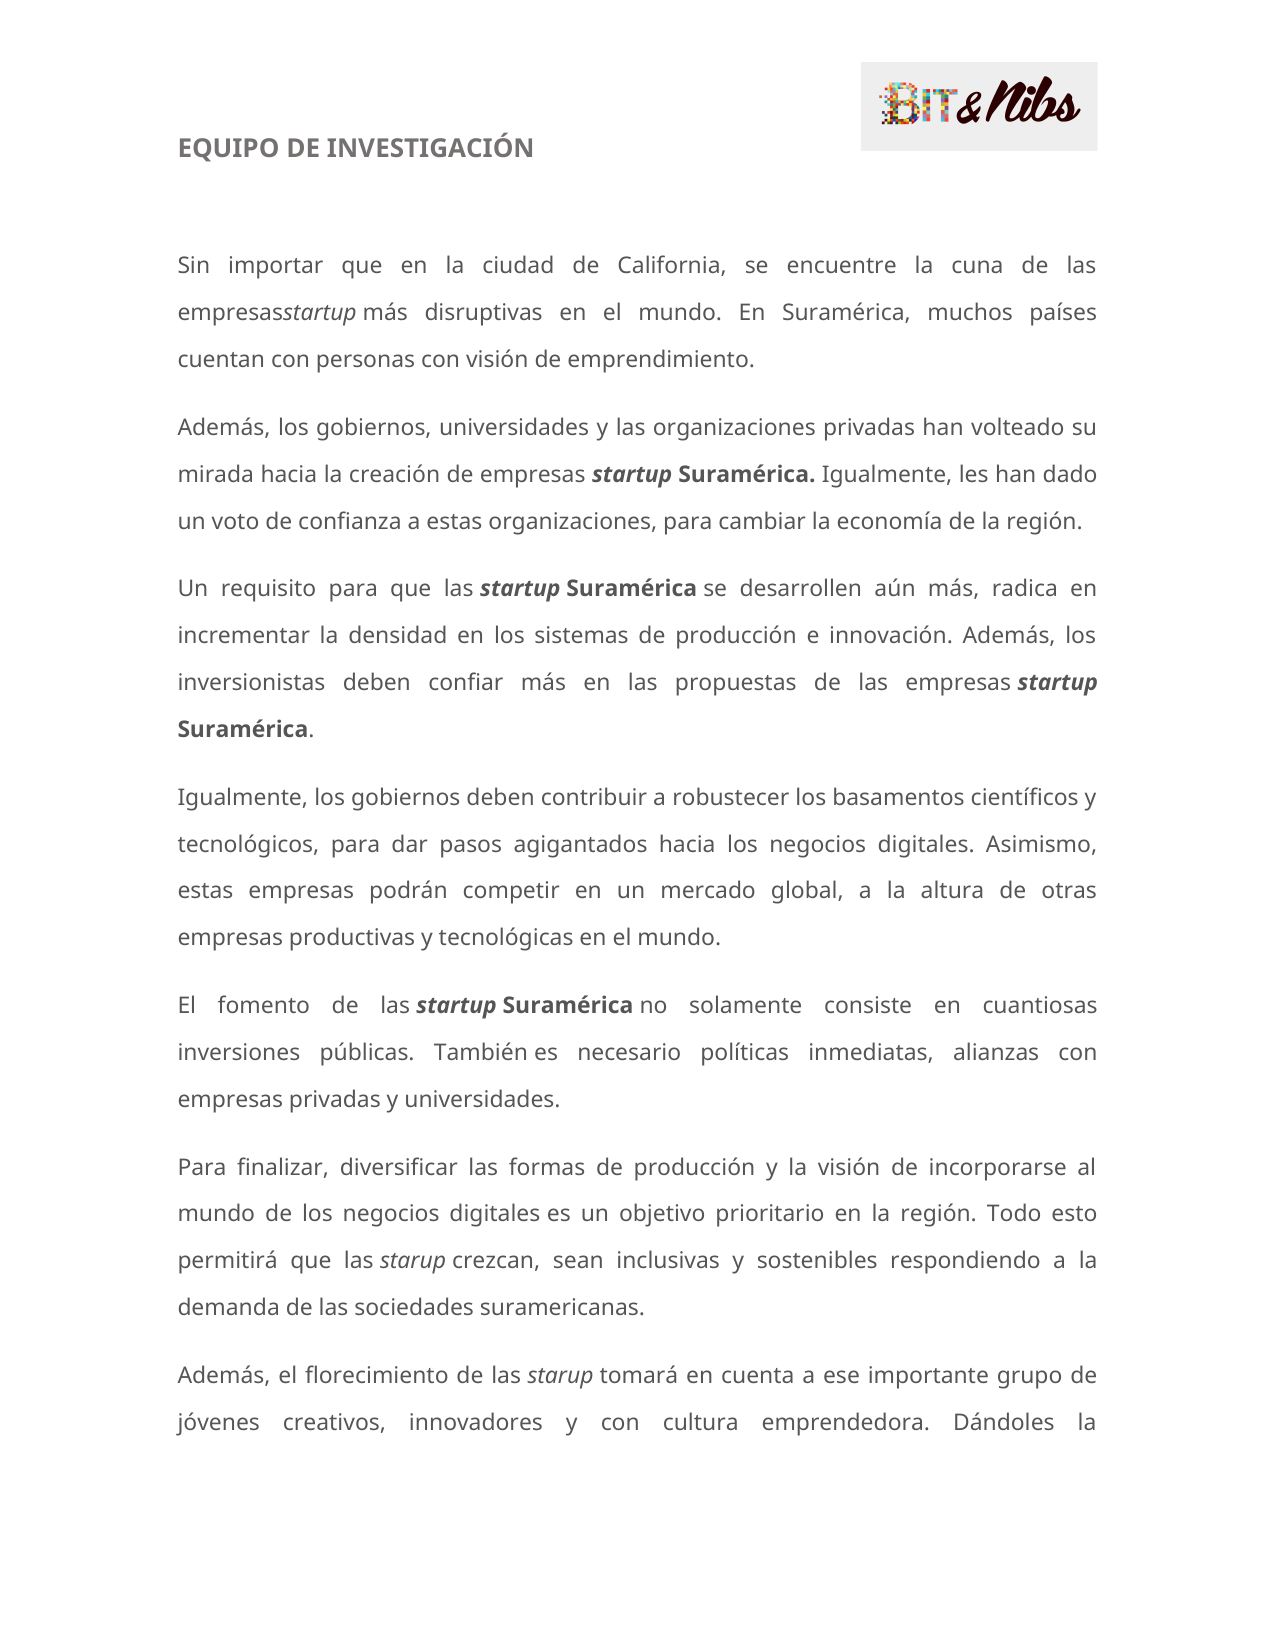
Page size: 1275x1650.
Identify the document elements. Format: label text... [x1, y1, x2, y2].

text El fomento de las startup Suramérica no solamente consiste en cuantiosas inversiones públicas. También es necesario políticas inmediatas, alianzas con empresas privadas y universidades. [177, 989, 1098, 1114]
text Para finalizar, diversificar las formas de producción y la visión de incorporarse al mundo de los negocios digitales es un objetivo prioritario en la región. Todo esto permitirá que las starup crezcan, sean inclusivas y sostenibles respondiendo a la demanda de las sociedades suramericanas. [177, 1150, 1098, 1322]
text Sin importar que en la ciudad de California, se encuentre la cuna de las empresasstartup más disruptivas en el mundo. En Suramérica, muchos países cuentan con personas con visión de emprendimiento. [177, 249, 1098, 374]
text Igualmente, los gobiernos deben contribuir a robustecer los basamentos científicos y tecnológicos, para dar pasos agigantados hacia los negocios digitales. Asimismo, estas empresas podrán competir en un mercado global, a la altura de otras empresas productivas y tecnológicas en el mundo. [177, 781, 1098, 952]
text Además, los gobiernos, universidades y las organizaciones privadas han volteado su mirada hacia la creación de empresas startup Suramérica. Igualmente, les han dado un voto de confianza a estas organizaciones, para cambiar la economía de la región. [177, 411, 1098, 536]
text Un requisito para que las startup Suramérica se desarrollen aún más, radica en incrementar la densidad en los sistemas de producción e innovación. Además, los inversionistas deben confiar más en las propuestas de las empresas startup Suramérica. [177, 572, 1098, 744]
picture [860, 62, 1098, 151]
